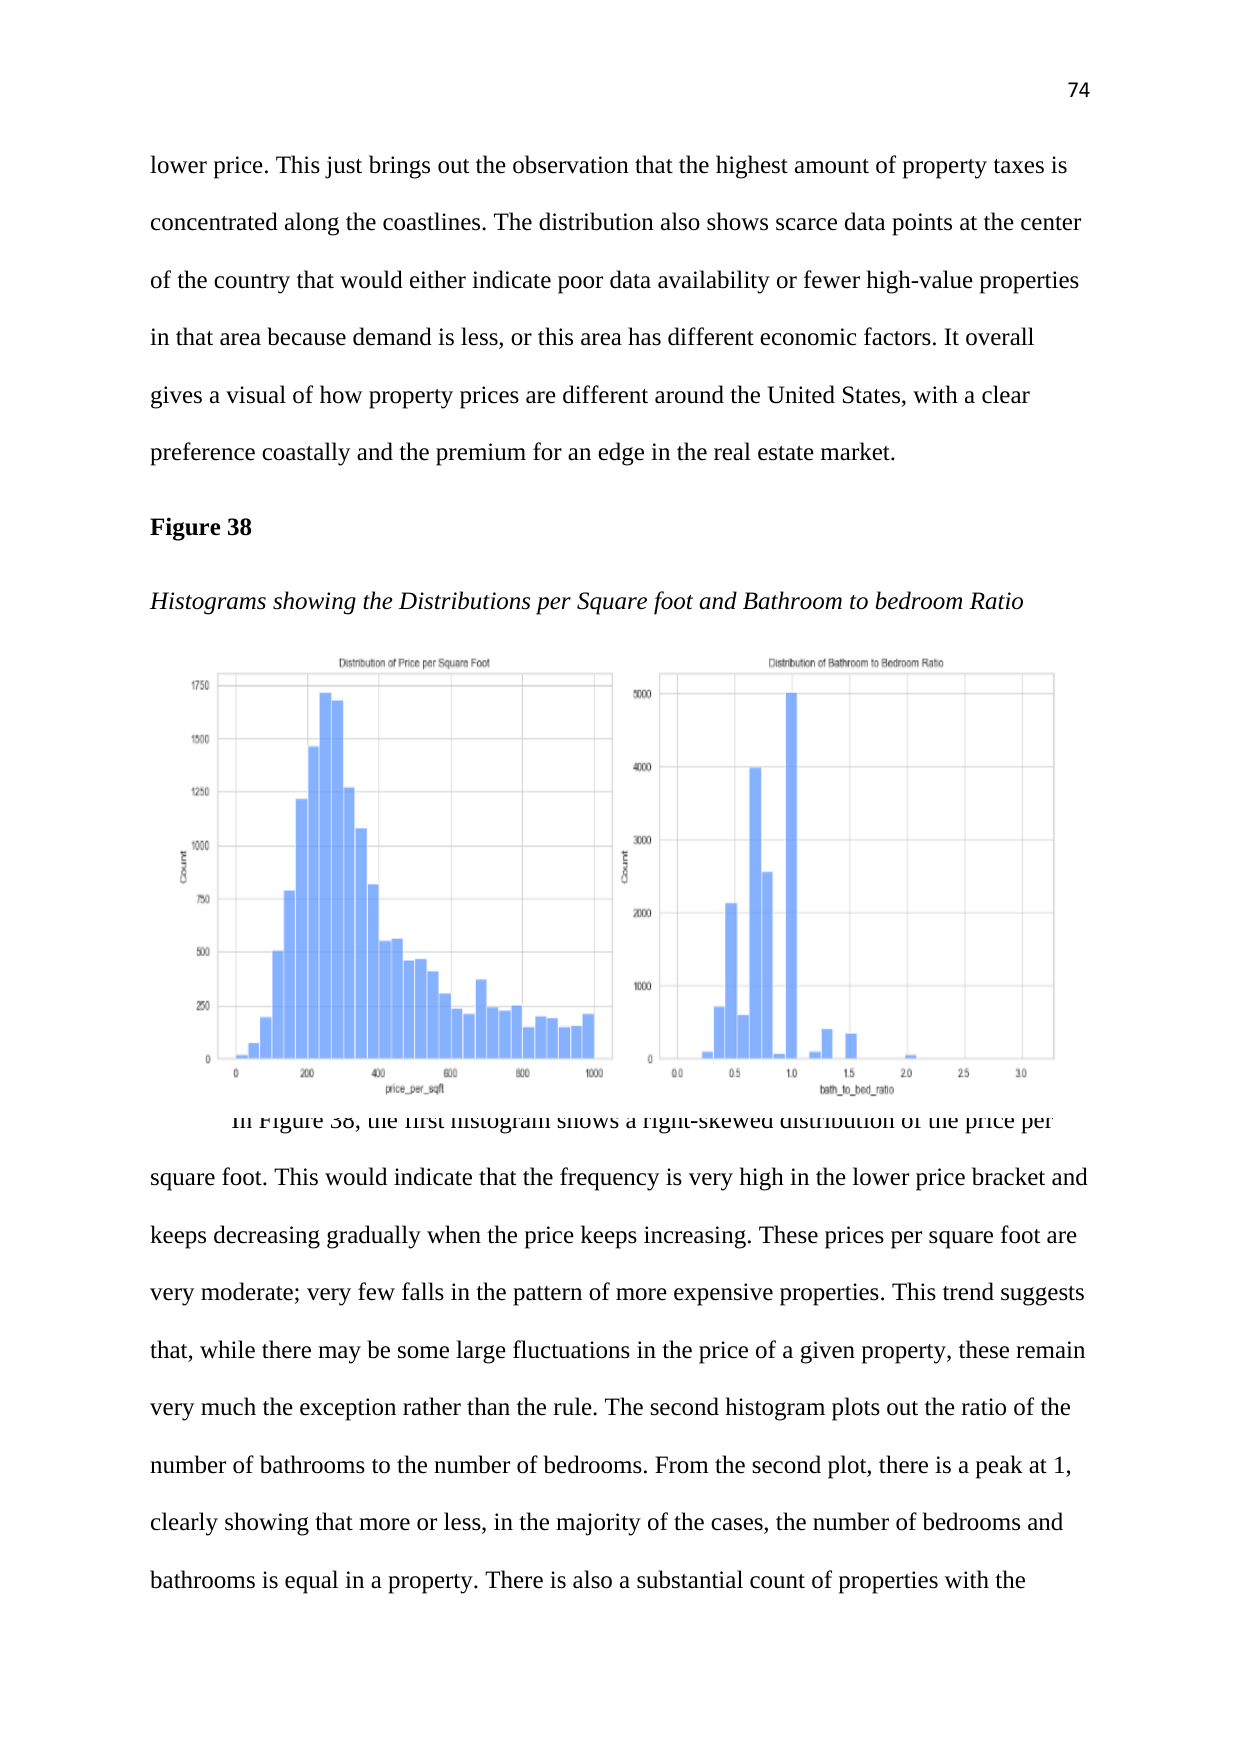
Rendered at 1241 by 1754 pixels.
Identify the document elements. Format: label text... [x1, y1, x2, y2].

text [150, 1105, 1090, 1594]
picture [150, 648, 1068, 1118]
text Histograms showing the Distributions per Square foot and Bathroom to bedroom Ratio [150, 586, 1090, 614]
text Figure 38 [150, 512, 1090, 540]
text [150, 150, 1090, 466]
